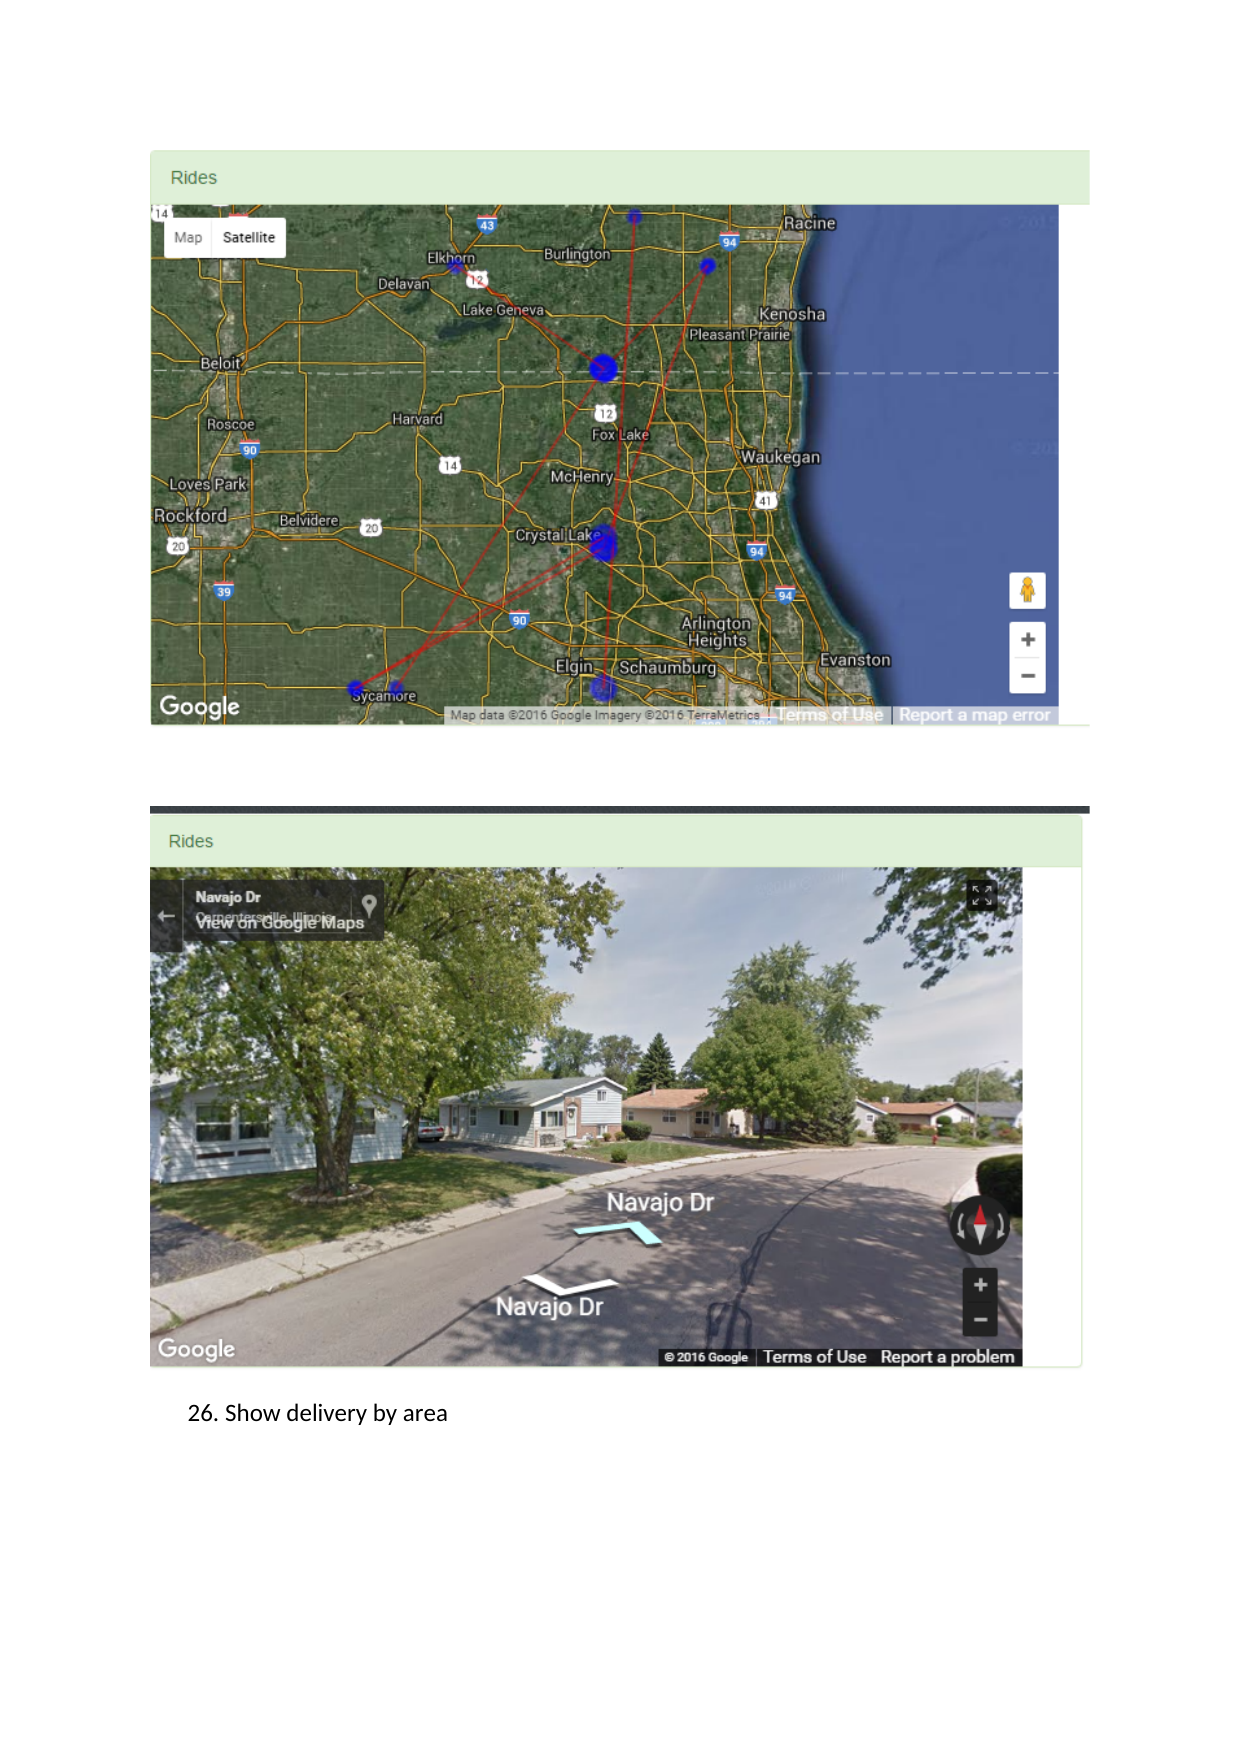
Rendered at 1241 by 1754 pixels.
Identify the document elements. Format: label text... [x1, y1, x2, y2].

picture [150, 150, 1090, 739]
list Show delivery by area [187, 1397, 1090, 1428]
picture [150, 806, 1090, 1379]
